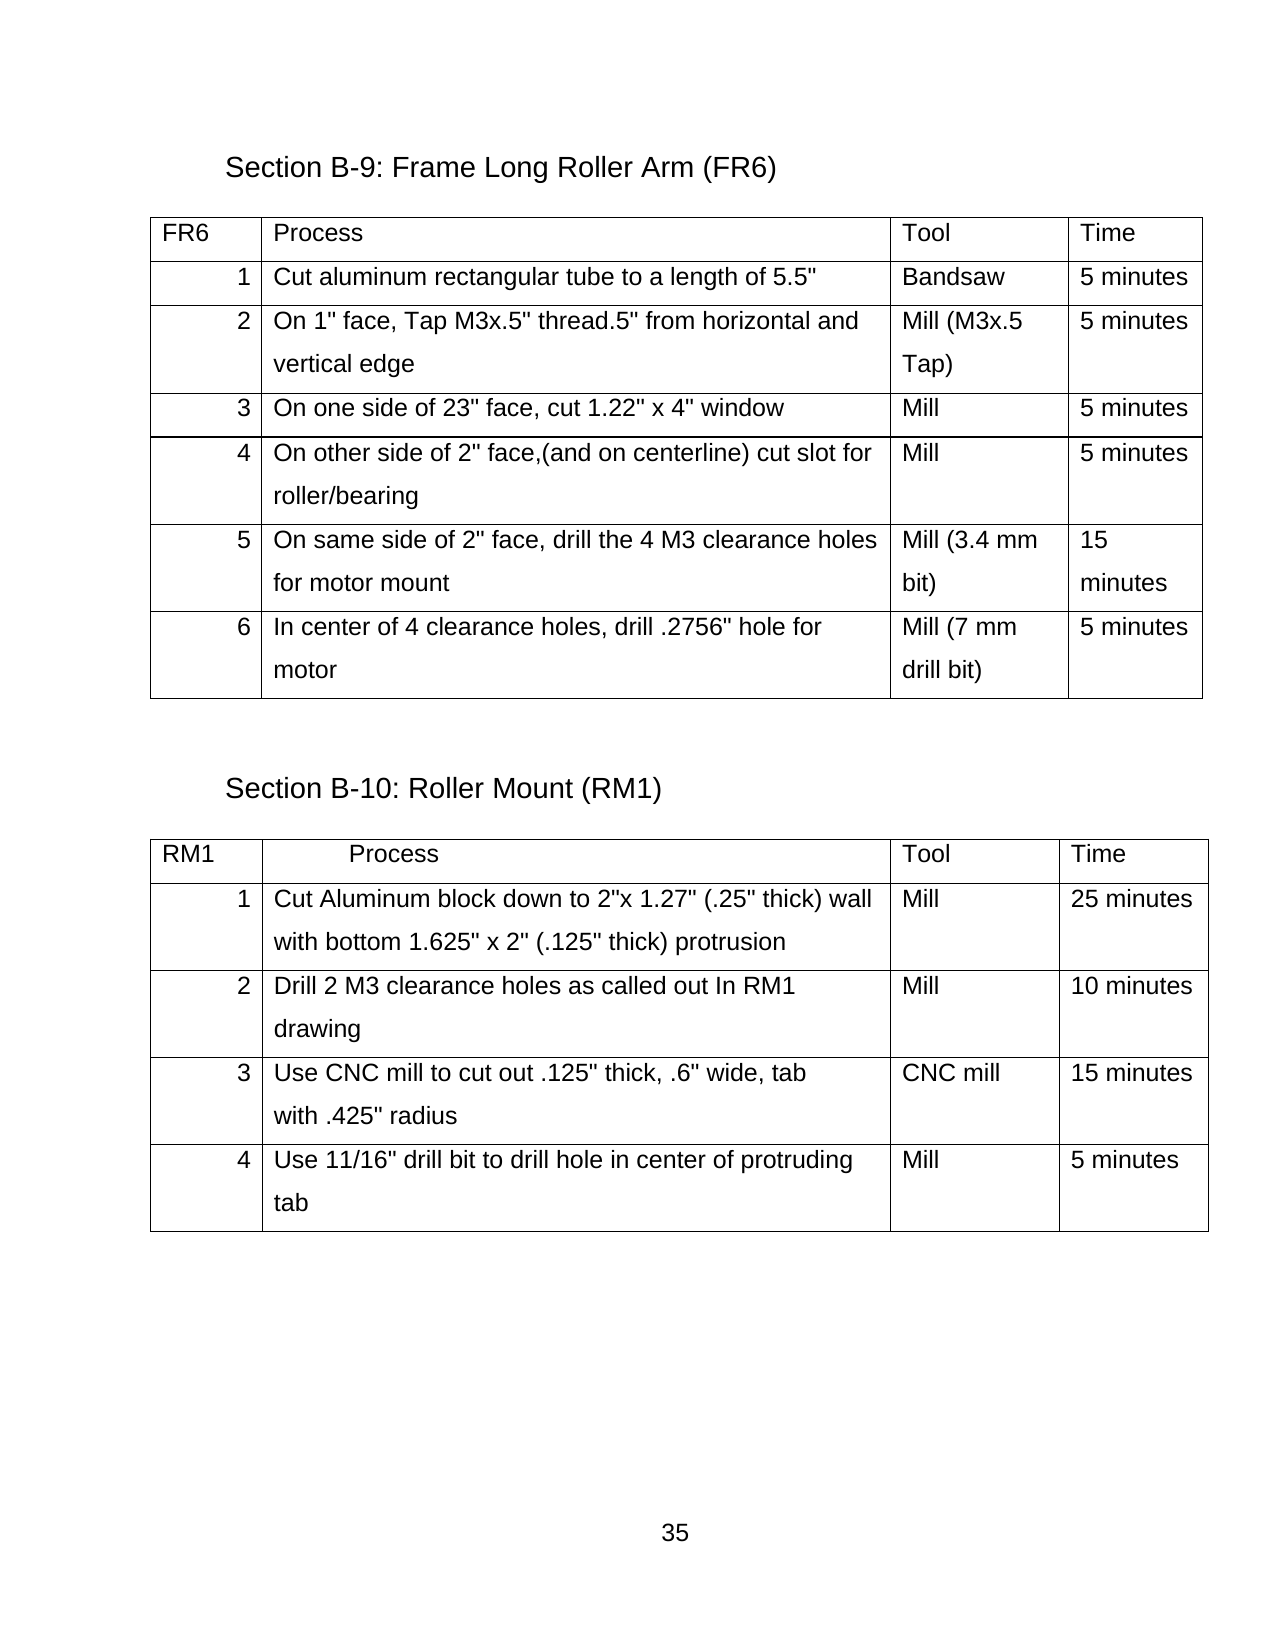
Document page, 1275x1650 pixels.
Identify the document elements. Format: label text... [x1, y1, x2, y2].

table_cell On other side of 2" face,(and on centerline) cut slot for roller/bearing [262, 438, 890, 524]
table_cell 1 [151, 262, 261, 305]
table_cell 2 [151, 971, 262, 1057]
table_header Process [262, 218, 890, 261]
table_cell Mill (3.4 mm bit) [891, 525, 1068, 611]
table_cell Mill (7 mm drill bit) [891, 612, 1068, 698]
table_header FR6 [151, 218, 261, 261]
table_cell Use 11/16" drill bit to drill hole in center of protruding tab [263, 1145, 890, 1231]
table_cell Mill [891, 1145, 1059, 1231]
table_cell 5 minutes [1069, 262, 1202, 305]
table_cell Mill [891, 971, 1059, 1057]
table_cell 3 [151, 1058, 262, 1144]
table_cell 4 [151, 438, 261, 524]
table_header RM1 [151, 840, 262, 882]
table_cell 5 [151, 525, 261, 611]
table_header Process [263, 840, 890, 882]
table_cell Mill [891, 394, 1068, 436]
table_header Tool [891, 218, 1068, 261]
text Section B-10: Roller Mount (RM1) [150, 771, 1125, 805]
table_cell Drill 2 M3 clearance holes as called out In RM1 drawing [263, 971, 890, 1057]
table_cell Cut Aluminum block down to 2"x 1.27" (.25" thick) wall with bottom 1.625" x 2" (.125" thick) protrusion [263, 884, 890, 970]
table_cell In center of 4 clearance holes, drill .2756" hole for motor [262, 612, 890, 698]
table_cell 5 minutes [1069, 394, 1202, 436]
table_cell Mill (M3x.5 Tap) [891, 306, 1068, 392]
table_cell On same side of 2" face, drill the 4 M3 clearance holes for motor mount [262, 525, 890, 611]
table_header Tool [891, 840, 1059, 882]
table_cell On 1" face, Tap M3x.5" thread.5" from horizontal and vertical edge [262, 306, 890, 392]
table_cell 5 minutes [1069, 612, 1202, 698]
table_cell 3 [151, 394, 261, 436]
table_cell 5 minutes [1069, 438, 1202, 524]
table_cell 15 minutes [1069, 525, 1202, 611]
table_cell Cut aluminum rectangular tube to a length of 5.5" [262, 262, 890, 305]
table_cell CNC mill [891, 1058, 1059, 1144]
table_cell Mill [891, 438, 1068, 524]
table_cell 6 [151, 612, 261, 698]
table_cell On one side of 23" face, cut 1.22" x 4" window [262, 394, 890, 436]
table_cell 1 [151, 884, 262, 970]
table_cell 15 minutes [1060, 1058, 1208, 1144]
table_cell 25 minutes [1060, 884, 1208, 970]
table_cell 10 minutes [1060, 971, 1208, 1057]
table_cell Mill [891, 884, 1059, 970]
table_cell 5 minutes [1069, 306, 1202, 392]
table_cell 4 [151, 1145, 262, 1231]
text Section B-9: Frame Long Roller Arm (FR6) [150, 150, 1125, 183]
table_cell 2 [151, 306, 261, 392]
table_header Time [1060, 840, 1208, 882]
table_cell Bandsaw [891, 262, 1068, 305]
table_cell Use CNC mill to cut out .125" thick, .6" wide, tab with .425" radius [263, 1058, 890, 1144]
table_cell 5 minutes [1060, 1145, 1208, 1231]
table_header Time [1069, 218, 1202, 261]
